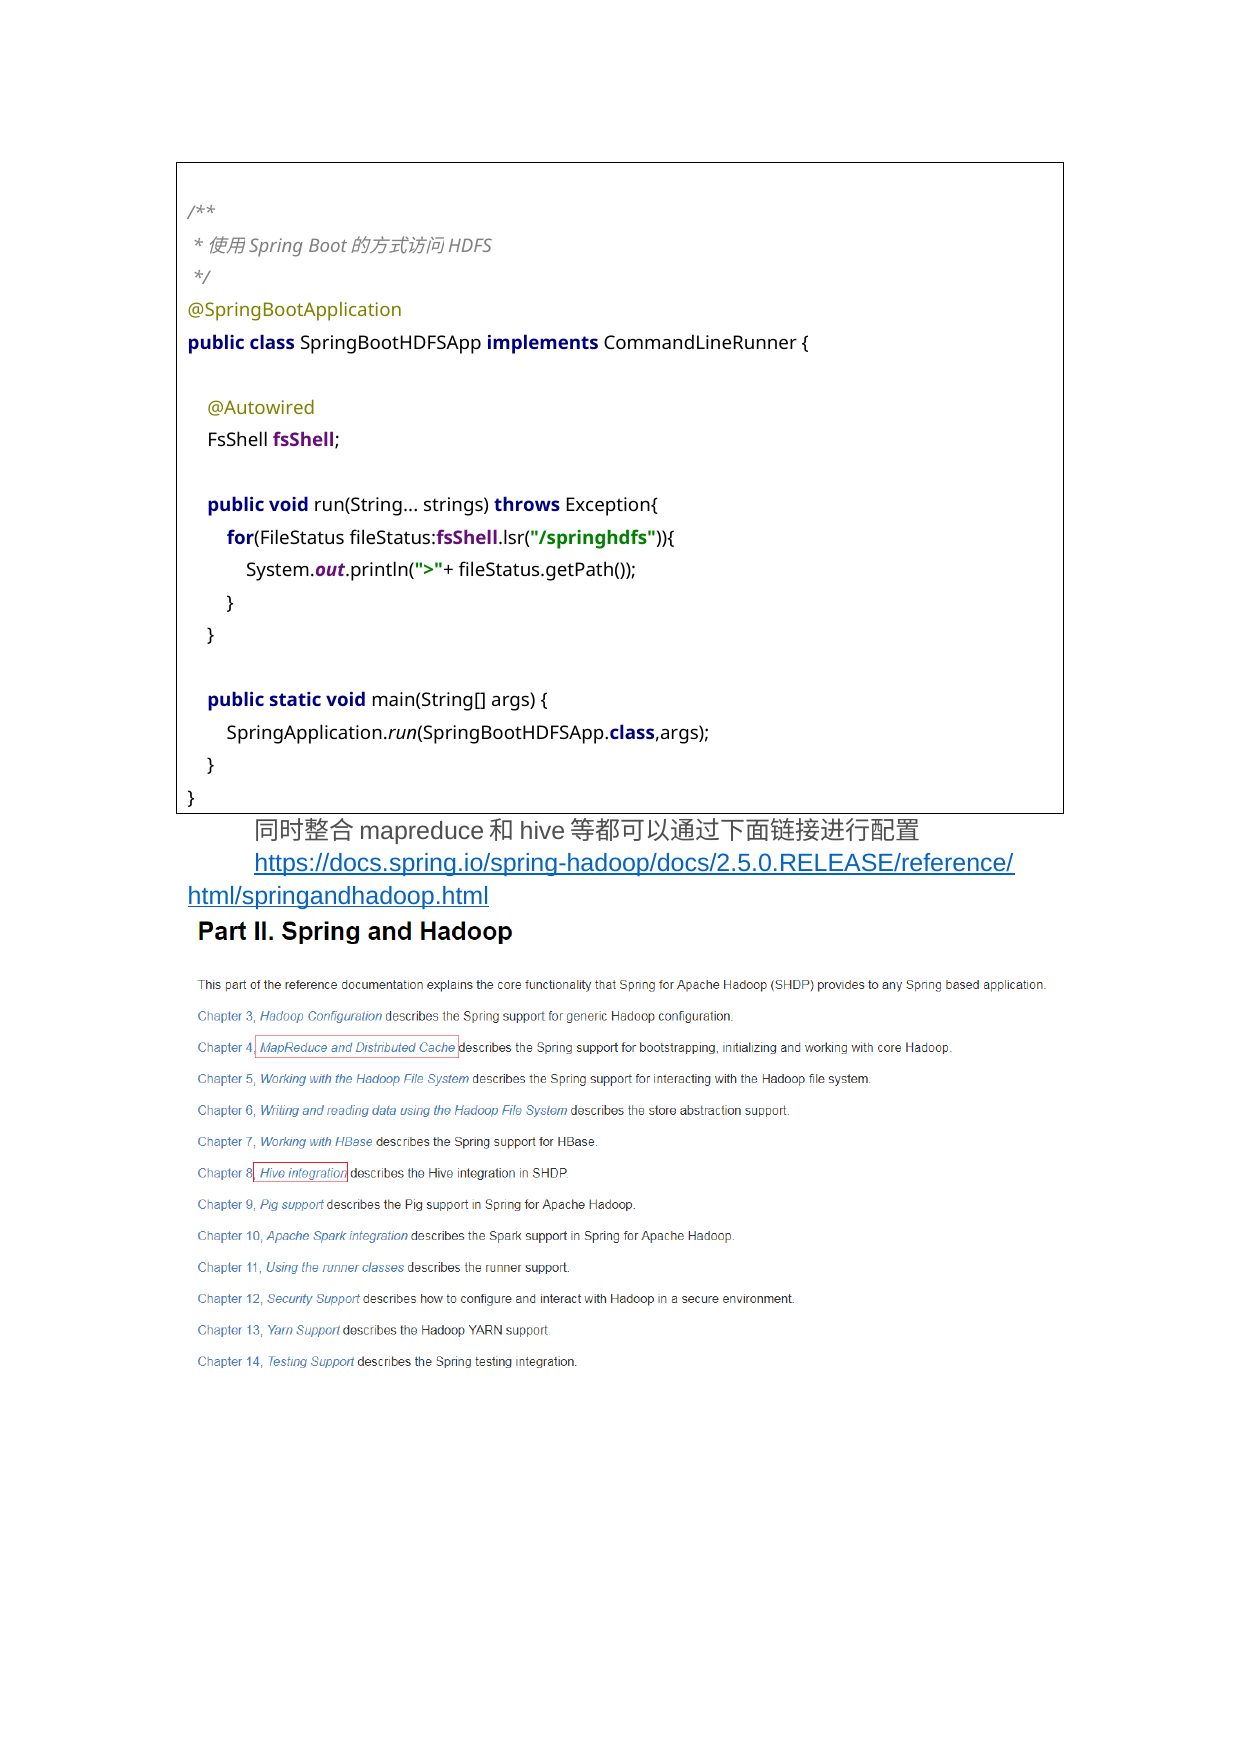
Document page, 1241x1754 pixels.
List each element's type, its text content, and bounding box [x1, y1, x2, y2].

text 同时整合mapreduce和hive等都可以通过下面链接进行配置 [187, 814, 1053, 847]
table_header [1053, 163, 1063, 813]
text https://docs.spring.io/spring-hadoop/docs/2.5.0.RELEASE/reference/html/springandhadoop.html [187, 847, 1053, 911]
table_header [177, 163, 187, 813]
picture [187, 911, 1053, 1375]
